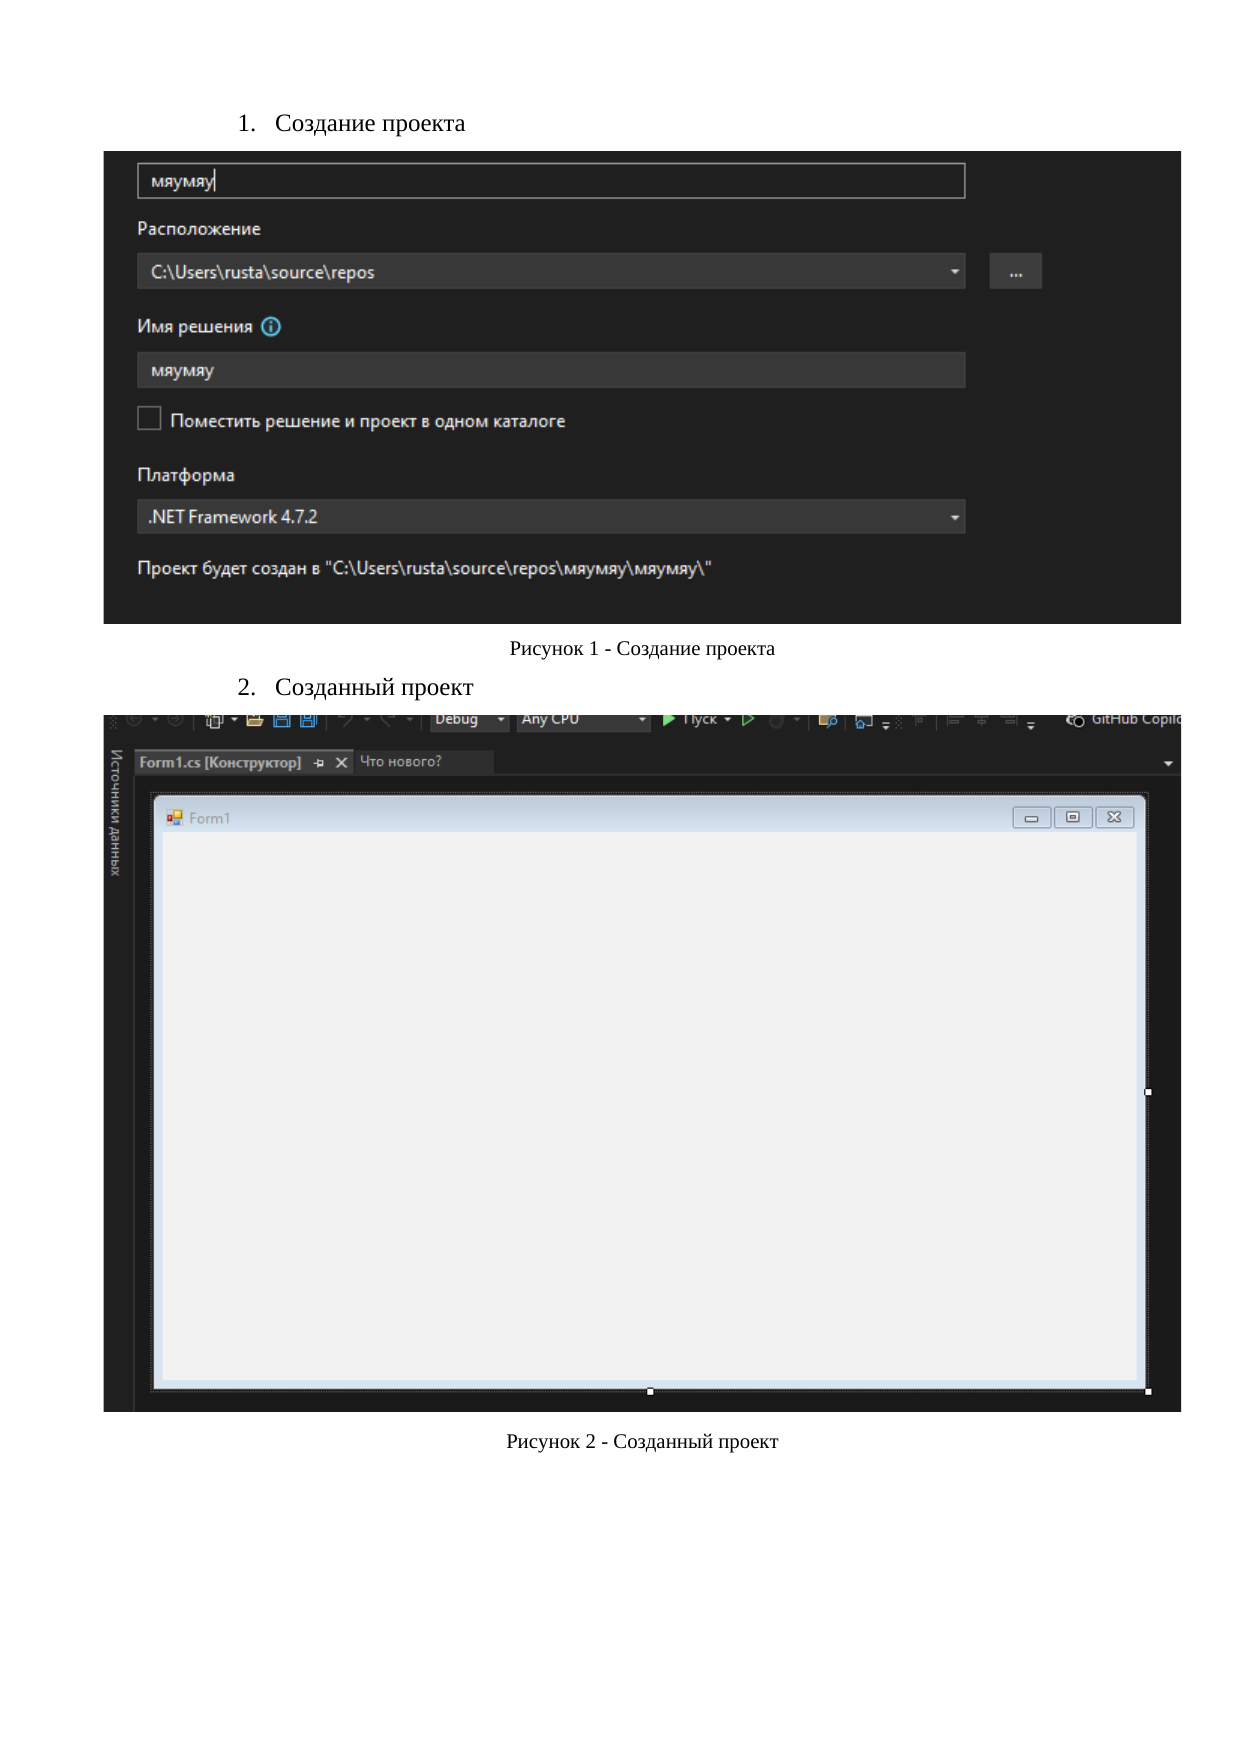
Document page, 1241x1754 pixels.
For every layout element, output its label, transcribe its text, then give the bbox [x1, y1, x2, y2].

picture [103, 151, 1182, 624]
picture [103, 715, 1182, 1412]
list Созданный проект [237, 672, 1181, 701]
list Создание проекта [237, 108, 1181, 137]
